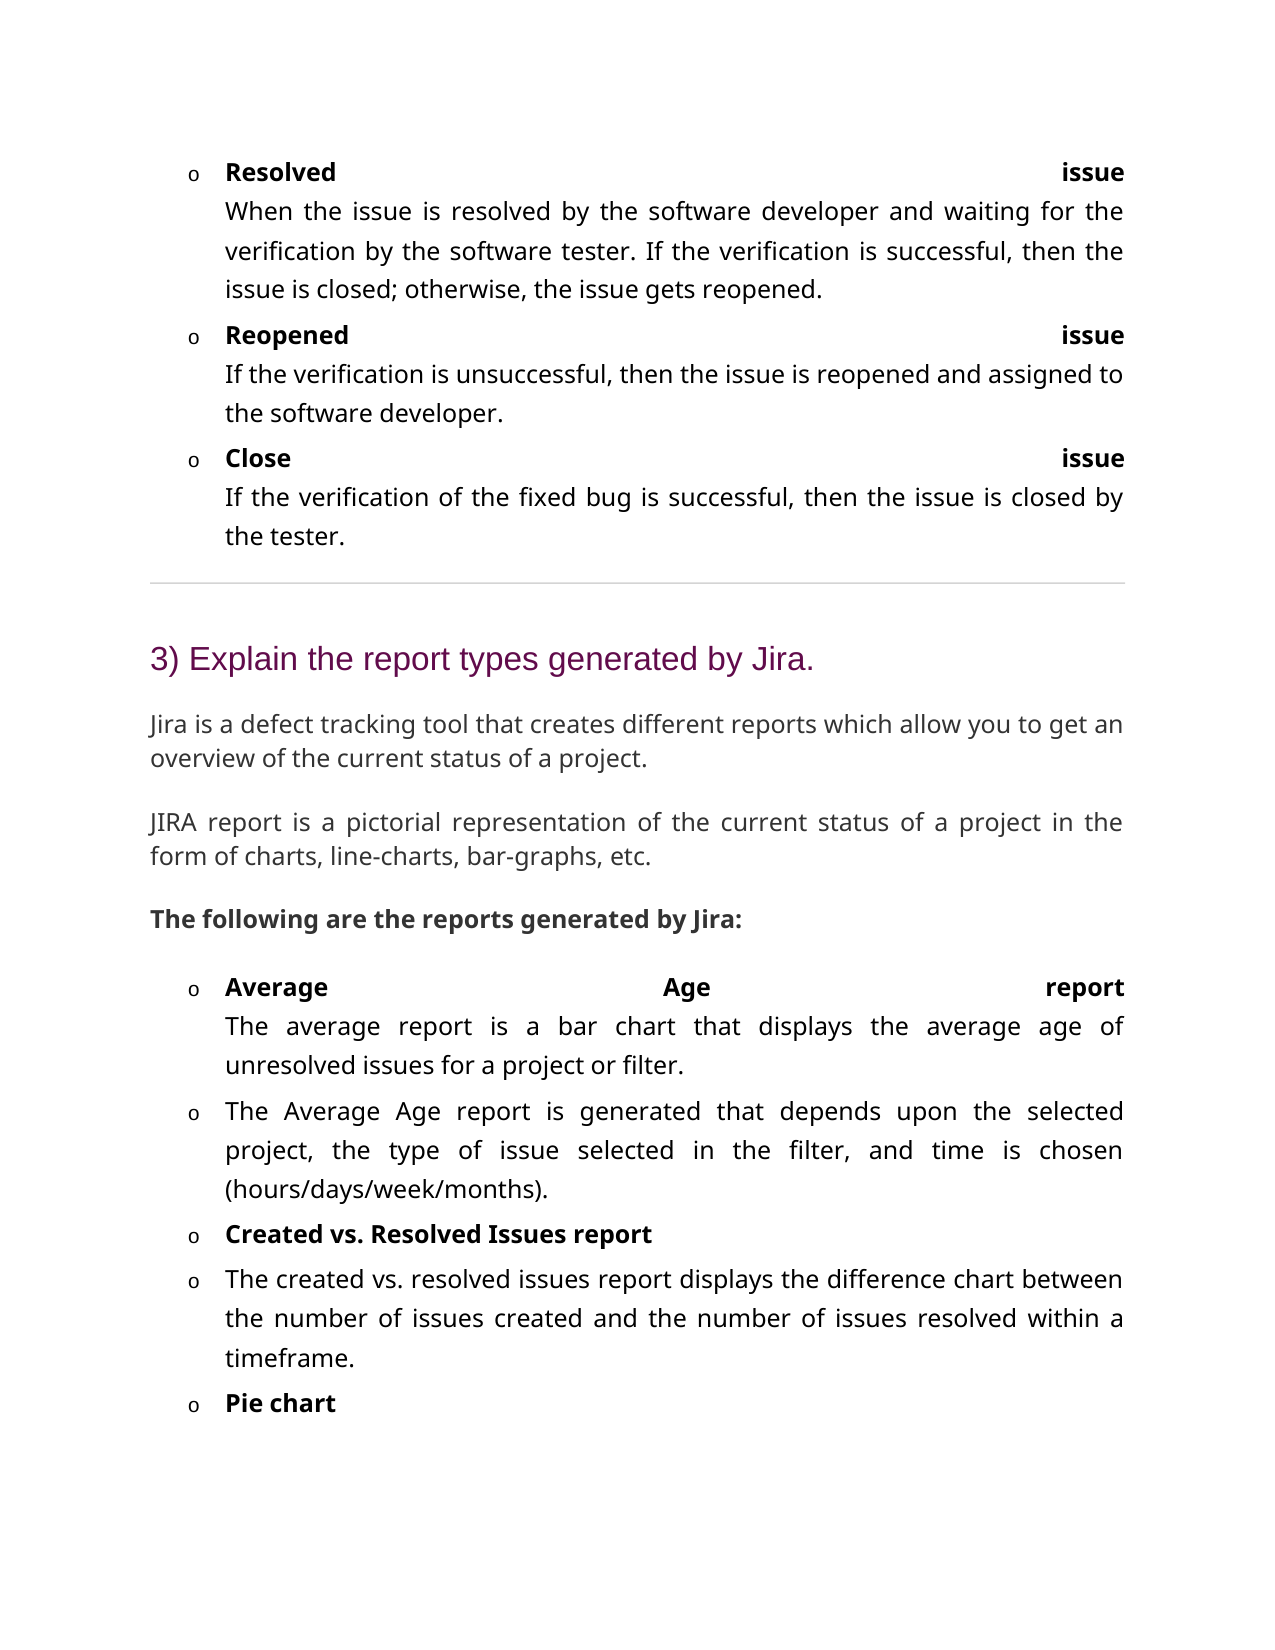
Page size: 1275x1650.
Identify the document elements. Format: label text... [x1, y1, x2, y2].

list Created vs. Resolved Issues report [187, 1212, 1125, 1251]
list The Average Age report is generated that depends upon the selected project, the type of issue selected in the filter, and time is chosen (hours/days/week/months). [187, 1088, 1125, 1206]
text The following are the reports generated by Jira: [150, 902, 1125, 936]
list Pie chart [187, 1381, 1125, 1419]
list Close issue If the verification of the fixed bug is successful, then the issue is closed by the tester. [187, 436, 1125, 553]
text JIRA report is a pictorial representation of the current status of a project in the form of charts, line-charts, bar-graphs, etc. [150, 804, 1125, 872]
text Jira is a defect tracking tool that creates different reports which allow you to get an overview of the current status of a project. [150, 707, 1125, 775]
list Reopened issue If the verification is unsuccessful, then the issue is reopened and assigned to the software developer. [187, 312, 1125, 430]
list Resolved issue When the issue is resolved by the software developer and waiting for the verification by the software tester. If the verification is successful, then the issue is closed; otherwise, the issue gets reopened. [187, 150, 1125, 306]
list Average Age report The average report is a bar chart that displays the average age of unresolved issues for a project or filter. [187, 965, 1125, 1082]
text 3) Explain the report types generated by Jira. [150, 639, 1125, 678]
list The created vs. resolved issues report displays the difference chart between the number of issues created and the number of issues resolved within a timeframe. [187, 1257, 1125, 1374]
